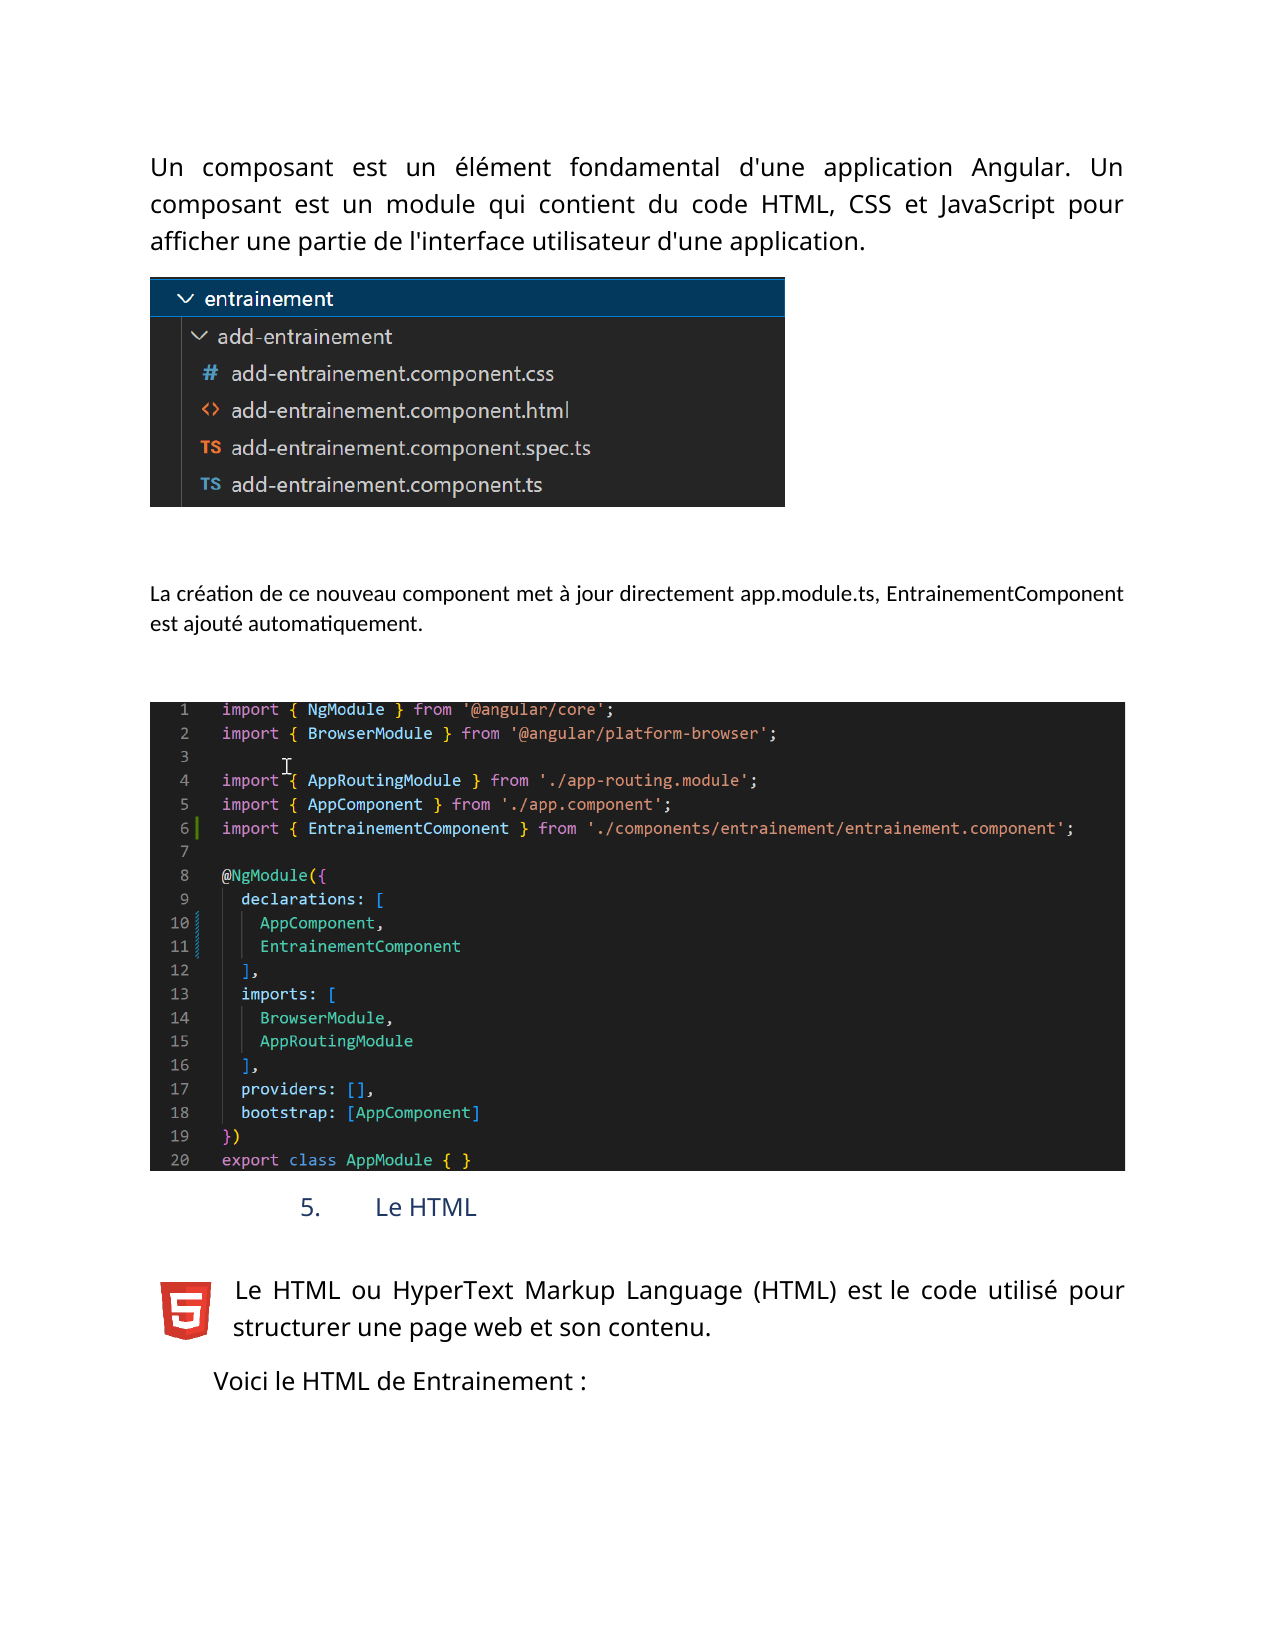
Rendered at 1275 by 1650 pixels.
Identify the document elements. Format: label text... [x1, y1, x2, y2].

subtitle Le HTML [300, 1189, 1125, 1223]
text Un composant est un élément fondamental d'une application Angular. Un composant est un module qui contient du code HTML, CSS et JavaScript pour afficher une partie de l'interface utilisateur d'une application. [150, 150, 1125, 258]
text La création de ce nouveau component met à jour directement app.module.ts, EntrainementComponent est ajouté automatiquement. [150, 579, 1125, 637]
text Le HTML ou HyperText Markup Language (HTML) est le code utilisé pour structurer une page web et son contenu. [150, 1273, 1125, 1344]
picture [150, 702, 1125, 1171]
picture [152, 1273, 216, 1343]
picture [150, 277, 785, 507]
text Voici le HTML de Entrainement : [150, 1363, 1125, 1397]
